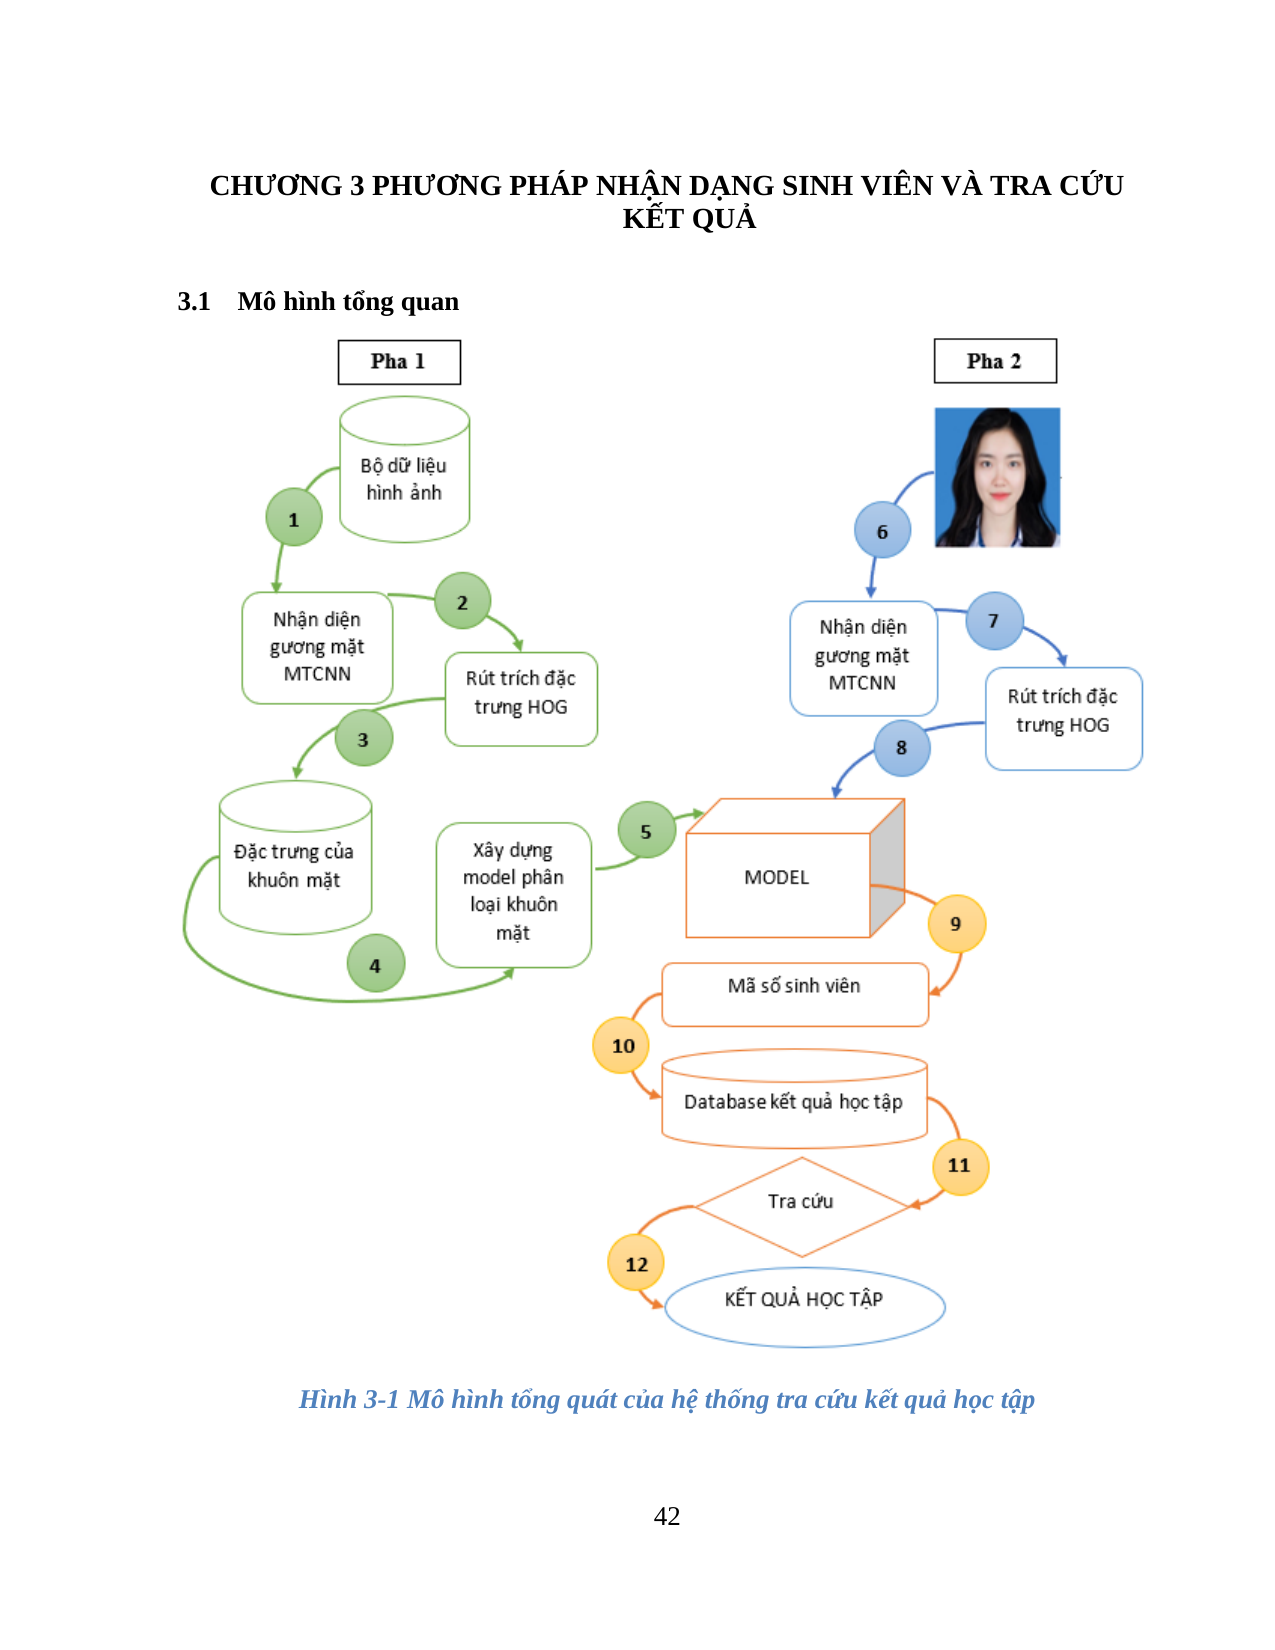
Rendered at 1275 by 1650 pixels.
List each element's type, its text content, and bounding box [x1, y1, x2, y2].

picture [177, 328, 1157, 1356]
subtitle PHƯƠNG PHÁP NHẬN DẠNG SINH VIÊN VÀ TRA CỨU KẾT QUẢ [177, 168, 1157, 235]
subtitle Mô hình tổng quan [177, 285, 1157, 316]
text Hình 3-1 Mô hình tổng quát của hệ thống tra cứu kết quả học tập [177, 1383, 1157, 1414]
